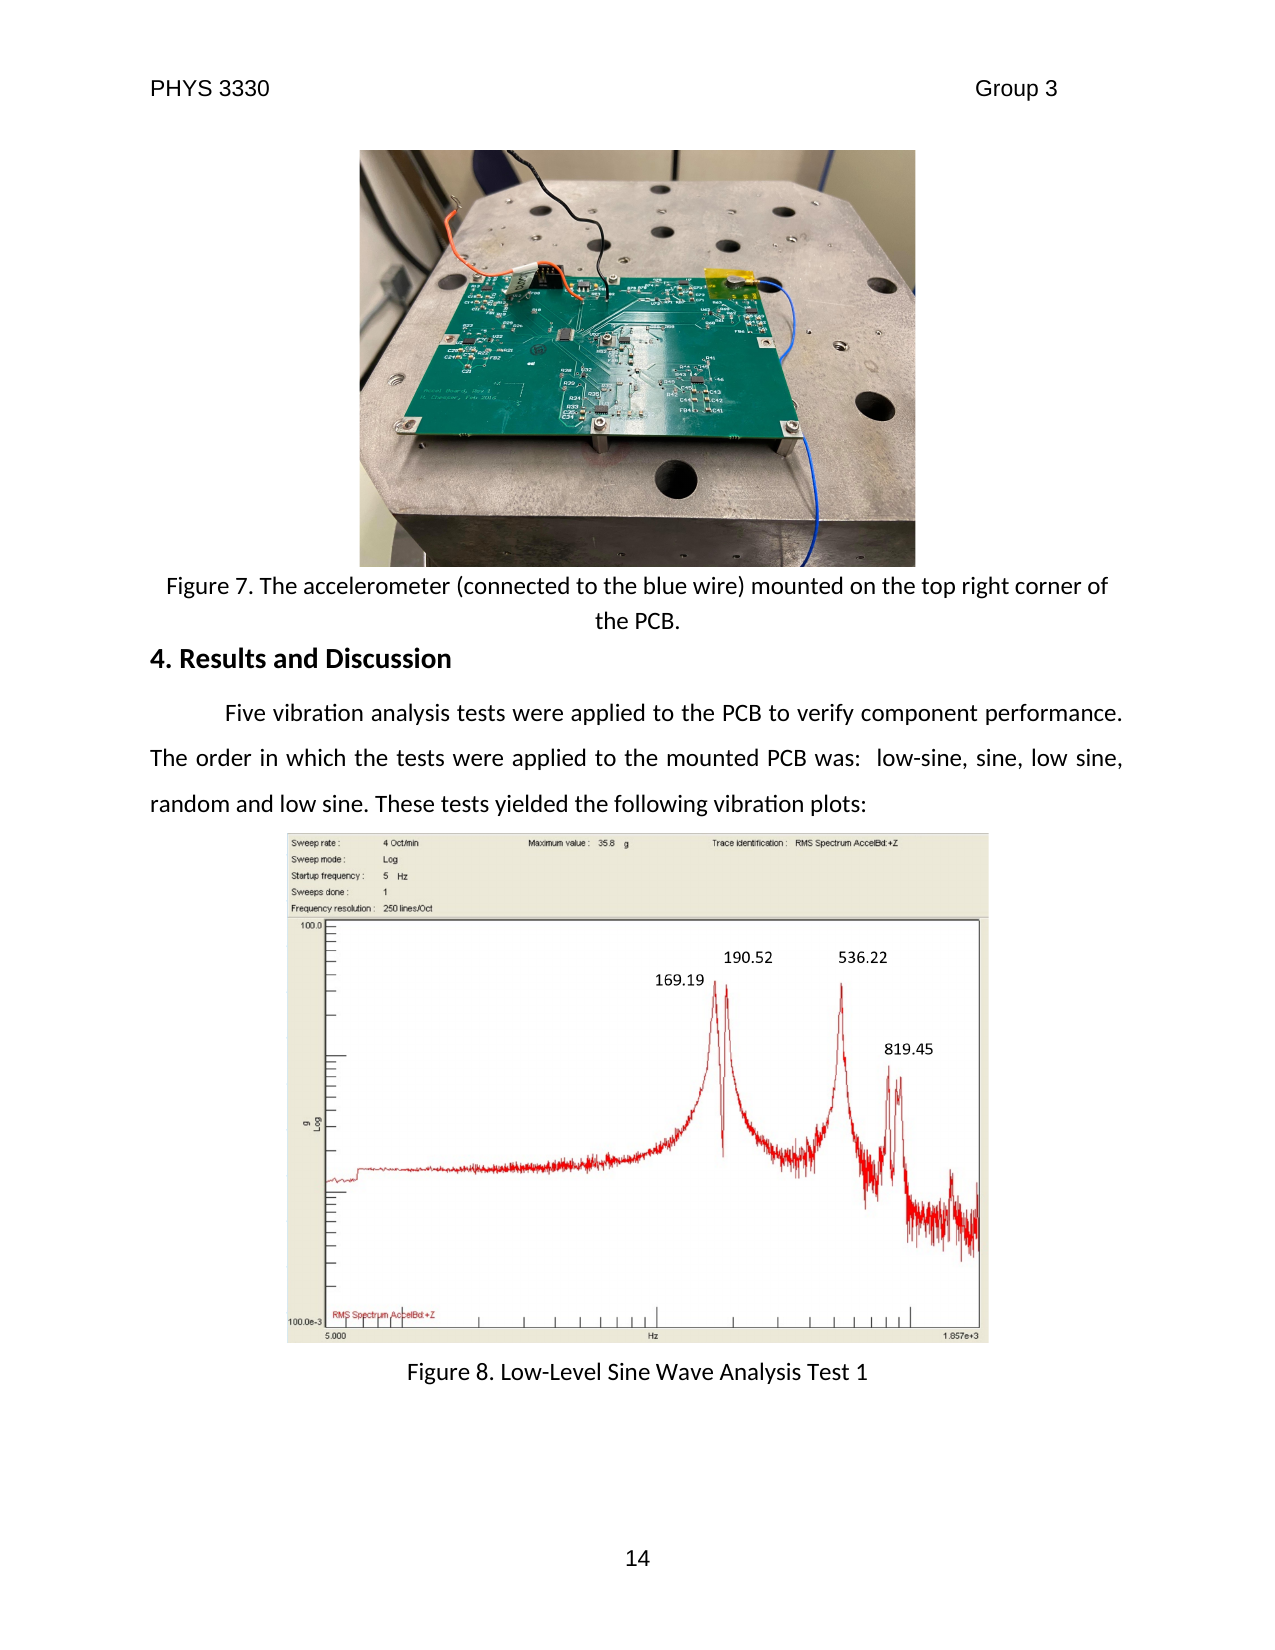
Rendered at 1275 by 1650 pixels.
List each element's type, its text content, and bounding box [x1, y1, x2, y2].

text Figure 7. The accelerometer (connected to the blue wire) mounted on the top right corner of the PCB. [150, 570, 1125, 636]
picture [359, 150, 916, 567]
picture [286, 833, 989, 1343]
text Figure 8. Low-Level Sine Wave Analysis Test 1 [150, 1356, 1125, 1386]
subtitle 4. Results and Discussion [150, 640, 1125, 676]
text Five vibration analysis tests were applied to the PCB to verify component performance. The order in which the tests were applied to the mounted PCB was: low-sine, sine, low sine, random and low sine. These tests yielded the following vibration plots: [150, 697, 1125, 819]
